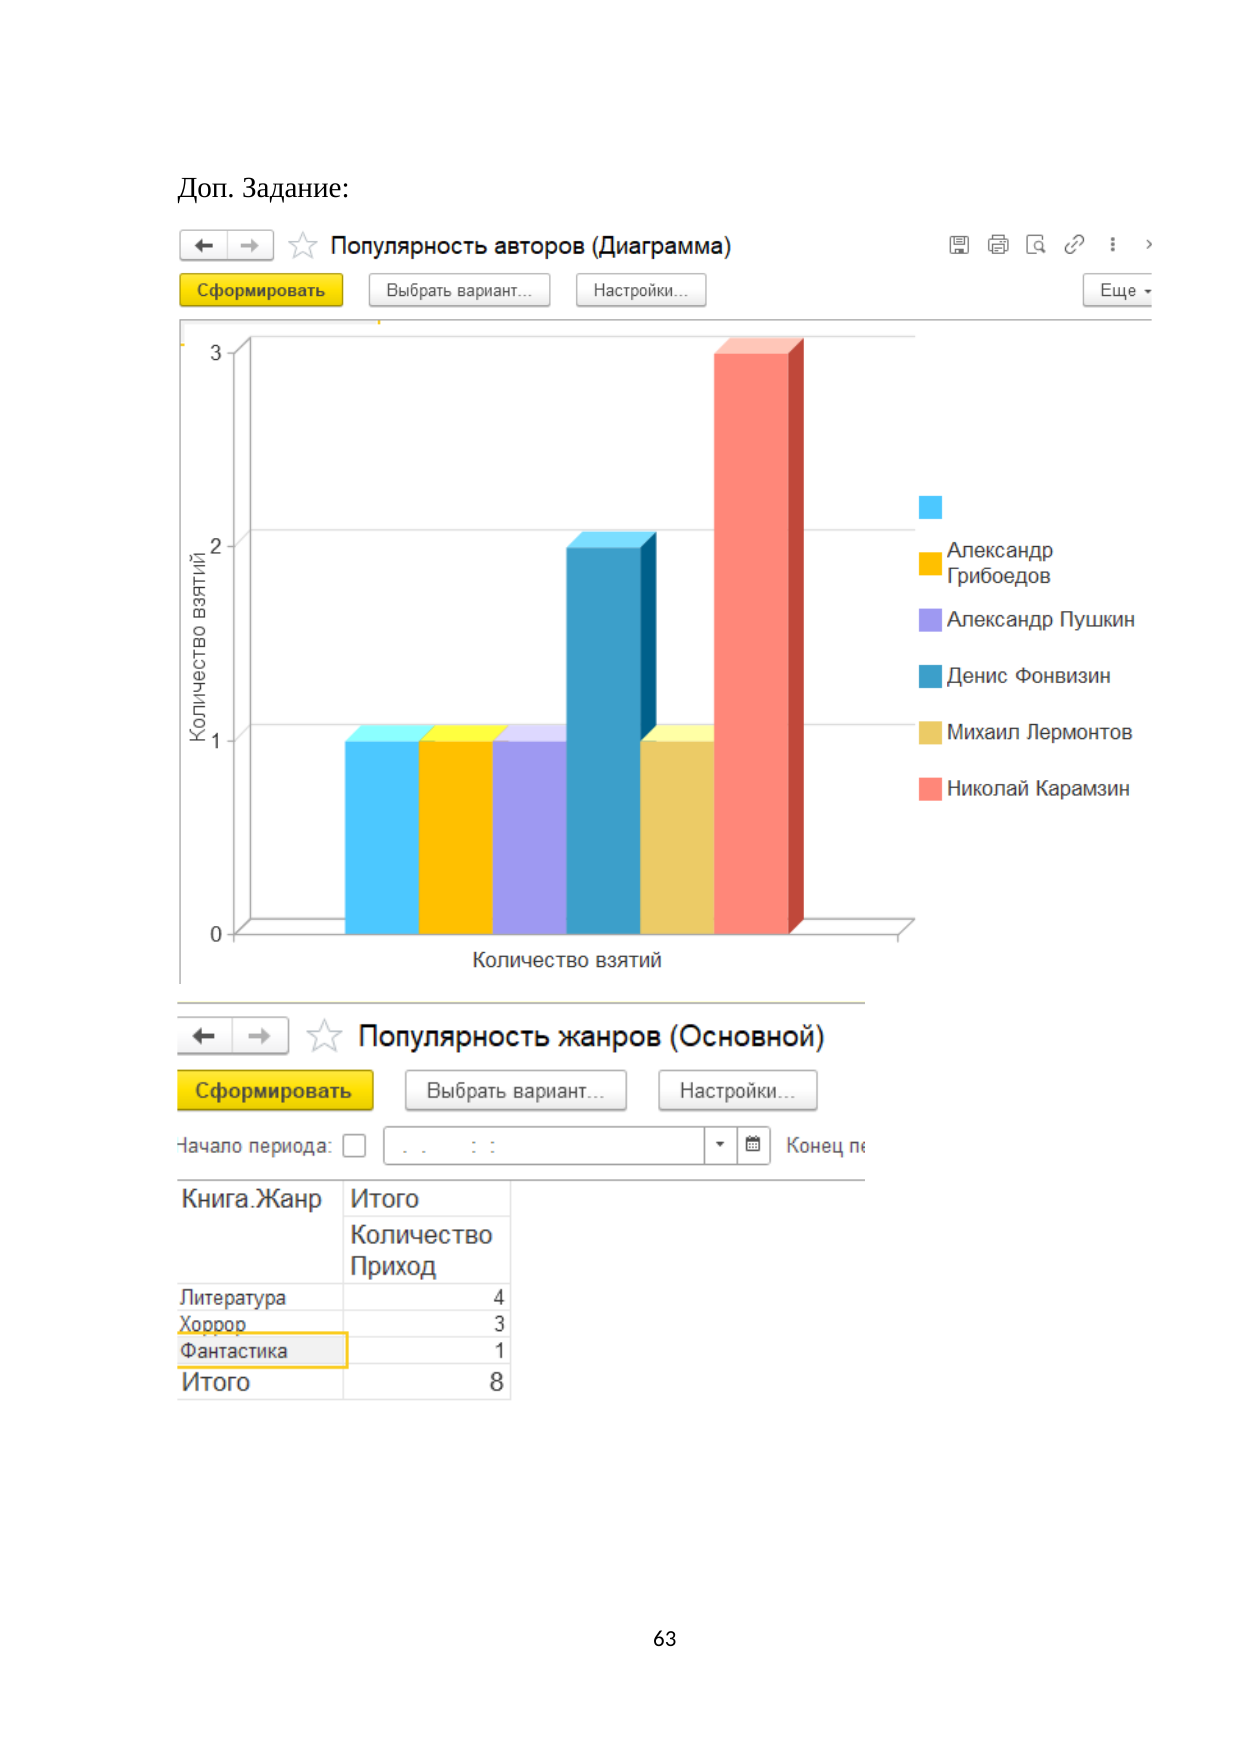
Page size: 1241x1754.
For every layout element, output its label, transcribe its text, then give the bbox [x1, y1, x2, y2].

picture [177, 222, 1152, 984]
picture [177, 1001, 865, 1446]
text Доп. Задание: [177, 170, 1152, 204]
